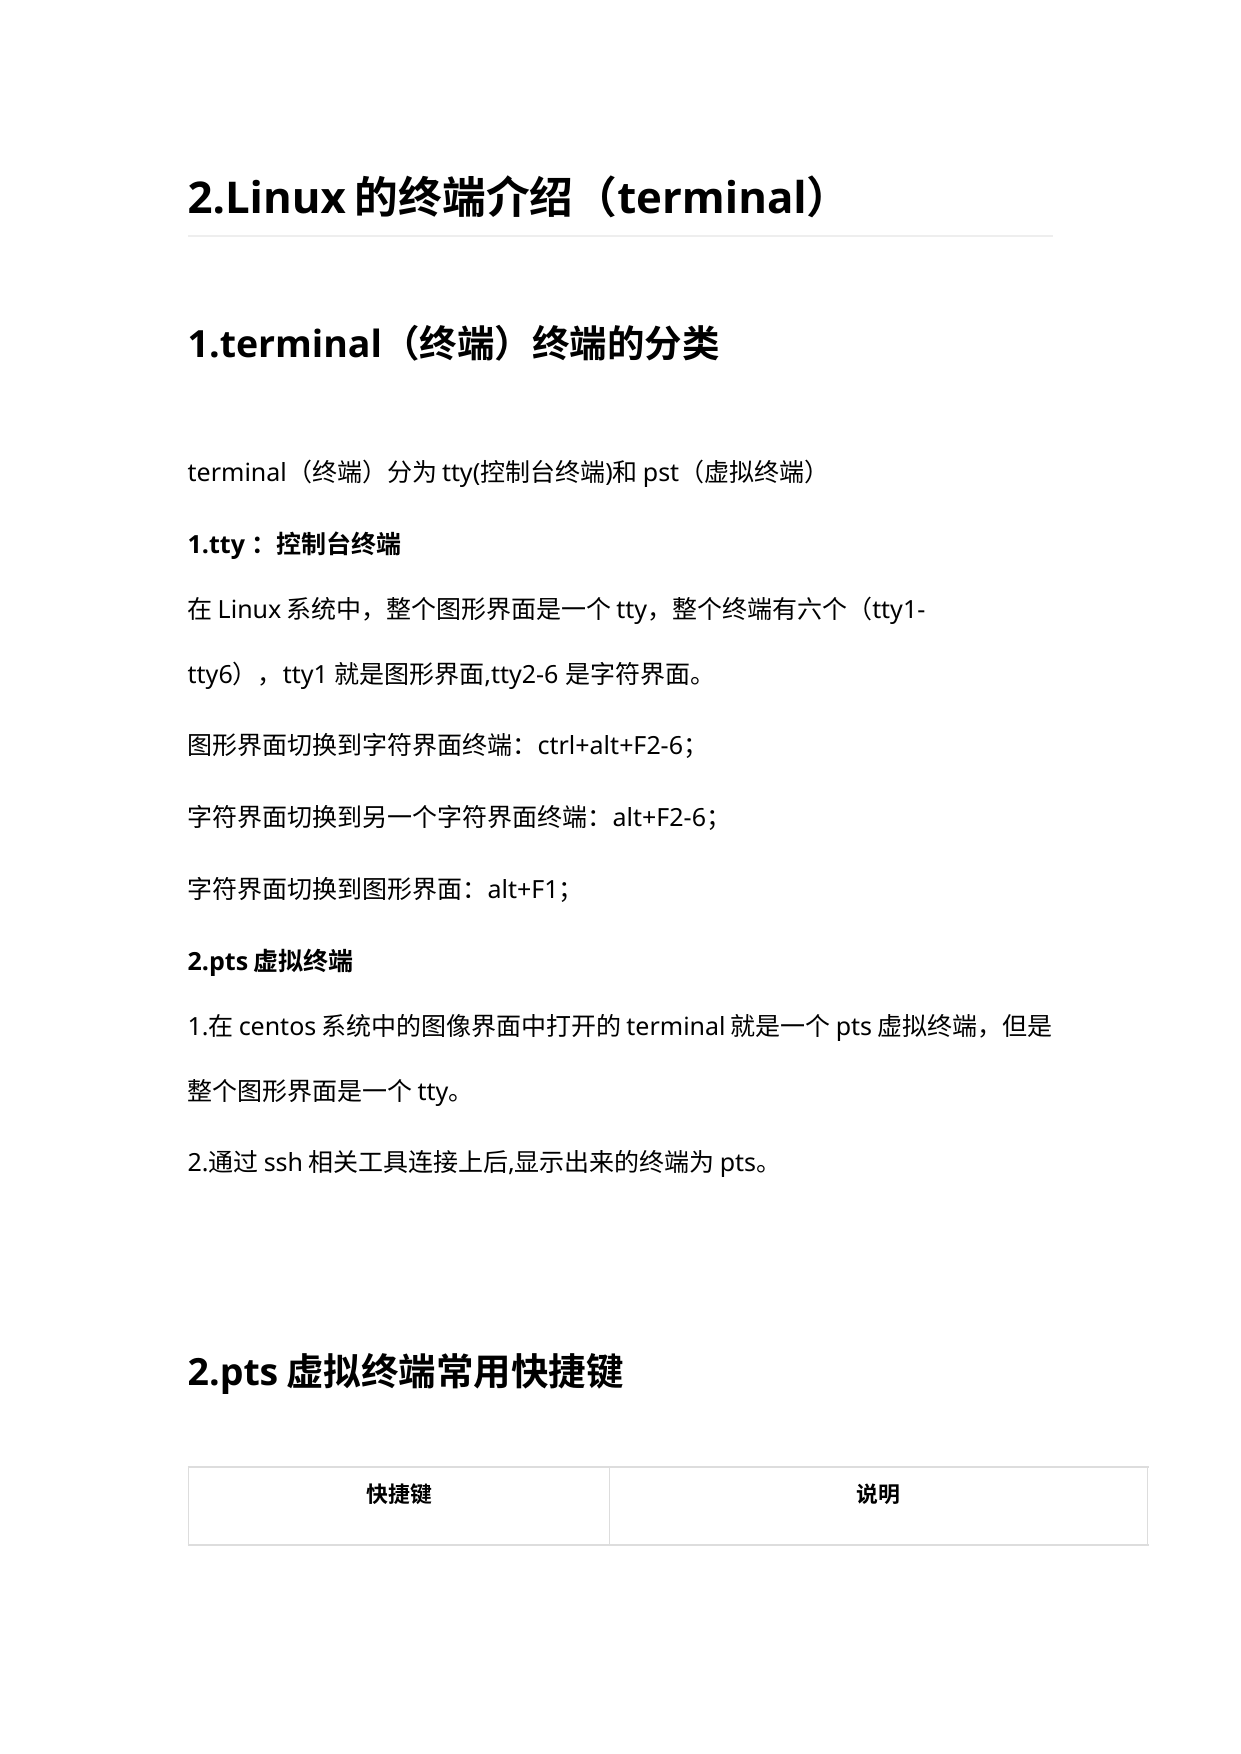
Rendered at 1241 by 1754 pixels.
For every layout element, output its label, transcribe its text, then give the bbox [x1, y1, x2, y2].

text 1.tty ：控制台终端 在Linux系统中，整个图形界面是一个tty，整个终端有六个（tty1-tty6），tty1 就是图形界面,tty2-6 是字符界面。 [187, 510, 1053, 705]
text 字符界面切换到图形界面：alt+F1； [187, 855, 1053, 920]
table_header 快捷键 [189, 1468, 609, 1544]
table_header 说明 [610, 1468, 1147, 1544]
text 图形界面切换到字符界面终端：ctrl+alt+F2-6； [187, 711, 1053, 776]
subtitle 2.Linux的终端介绍（terminal） [187, 162, 1053, 237]
subtitle 2.pts虚拟终端常用快捷键 [187, 1336, 1053, 1401]
text 2.通过ssh相关工具连接上后,显示出来的终端为pts。 [187, 1128, 1053, 1193]
subtitle 1.terminal（终端）终端的分类 [187, 308, 1053, 373]
text 2.pts虚拟终端 1.在centos系统中的图像界面中打开的terminal就是一个pts虚拟终端，但是整个图形界面是一个tty。 [187, 927, 1053, 1122]
text 字符界面切换到另一个字符界面终端：alt+F2-6； [187, 783, 1053, 848]
text terminal（终端）分为tty(控制台终端)和pst（虚拟终端） [187, 438, 1053, 503]
